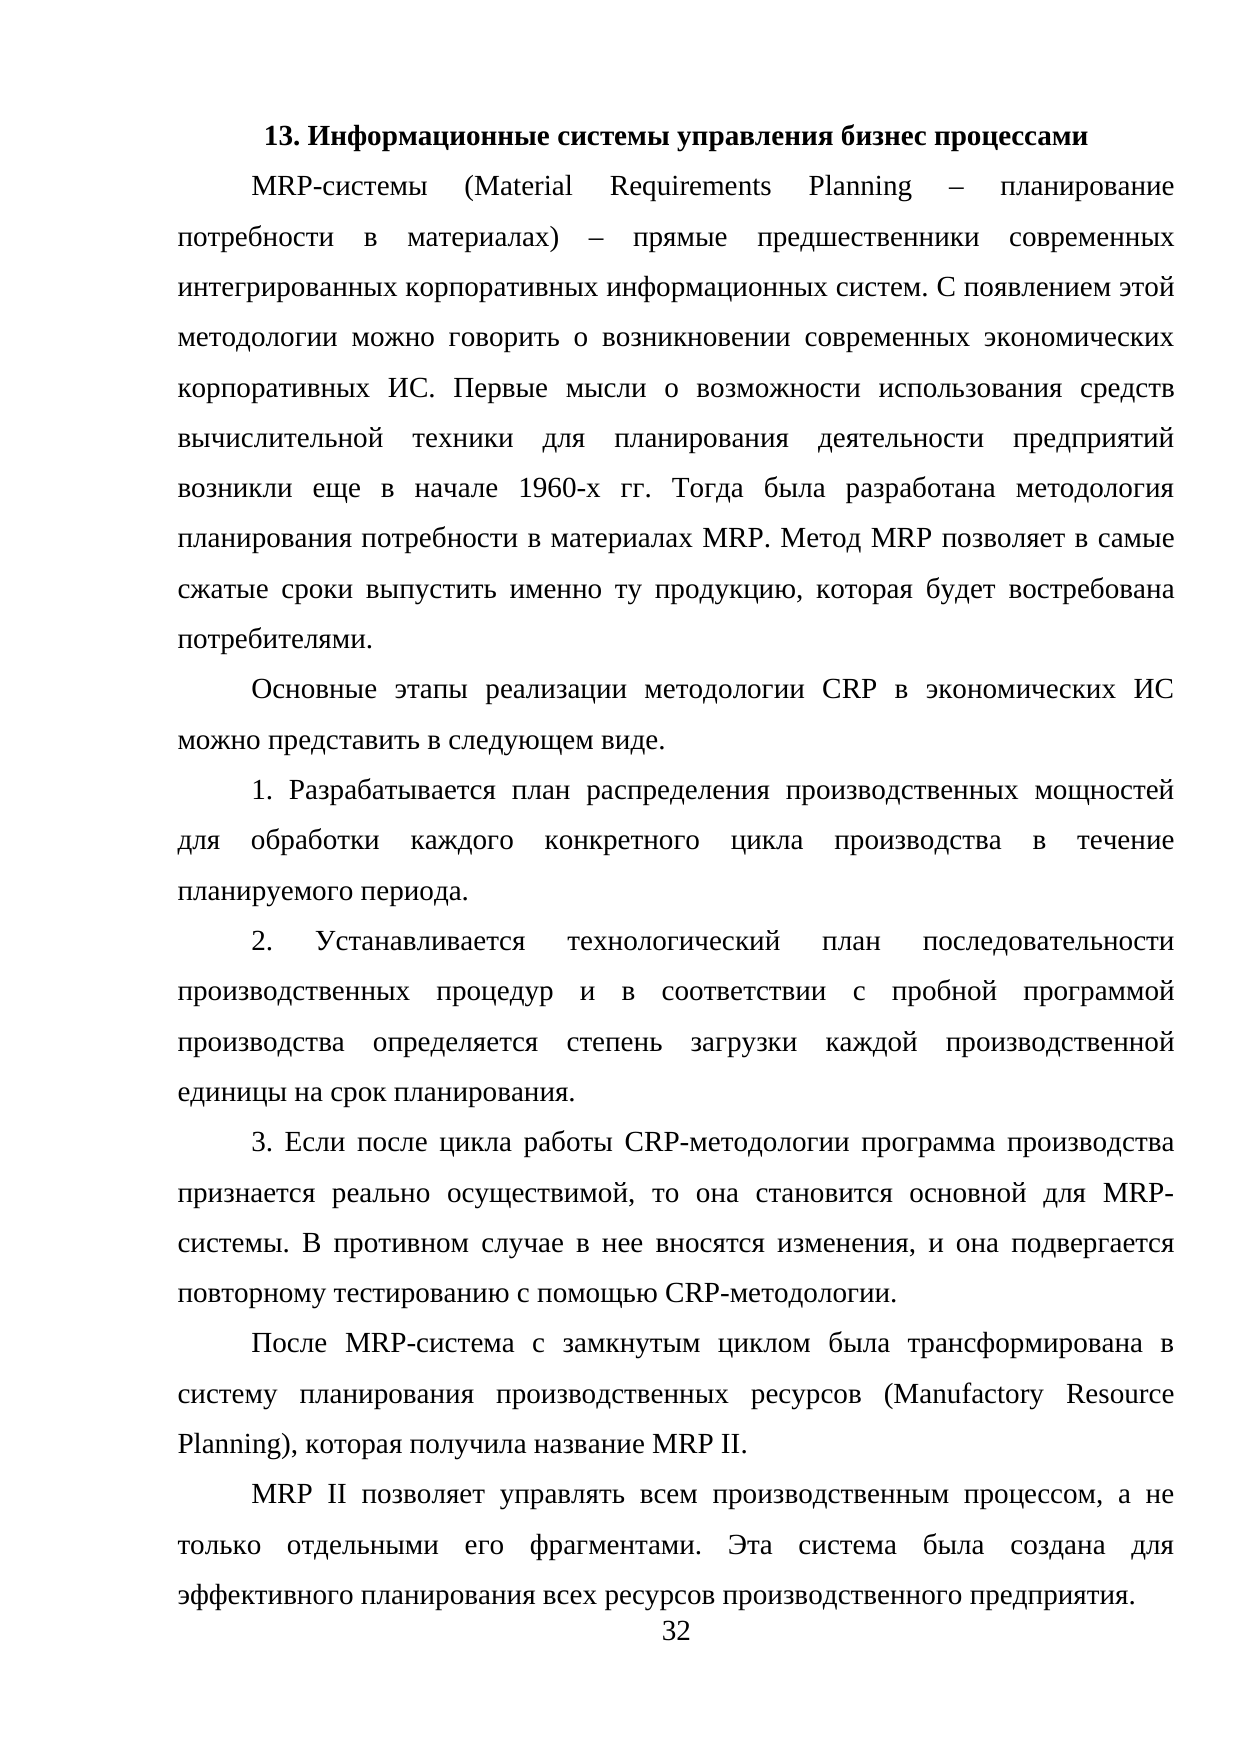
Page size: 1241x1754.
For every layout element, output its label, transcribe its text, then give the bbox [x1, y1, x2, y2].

text 2. Устанавливается технологический план последовательности производственных процедур и в соответствии с пробной программой производства определяется степень загрузки каждой производственной единицы на срок планирования. [177, 923, 1175, 1108]
text 1. Разрабатывается план распределения производственных мощностей для обработки каждого конкретного цикла производства в течение планируемого периода. [177, 772, 1175, 906]
text 3. Если после цикла работы CRP-методологии программа производства признается реально осуществимой, то она становится основной для MRP-системы. В противном случае в нее вносятся изменения, и она подвергается повторному тестированию с помощью CRP-методологии. [177, 1124, 1175, 1309]
text После MRP-система с замкнутым циклом была трансформирована в систему планирования производственных ресурсов (Manufactory Resource Planning), которая получила название MRP II. [177, 1326, 1175, 1460]
subtitle 13. Информационные системы управления бизнес процессами [177, 118, 1175, 152]
text MRP II позволяет управлять всем производственным процессом, а не только отдельными его фрагментами. Эта система была создана для эффективного планирования всех ресурсов производственного предприятия. [177, 1477, 1175, 1611]
text Основные этапы реализации методологии CRP в экономических ИС можно представить в следующем виде. [177, 672, 1175, 755]
text MRP-системы (Material Requirements Planning – планирование потребности в материалах) – прямые предшественники современных интегрированных корпоративных информационных систем. С появлением этой методологии можно говорить о возникновении современных экономических корпоративных ИС. Первые мысли о возможности использования средств вычислительной техники для планирования деятельности предприятий возникли еще в начале 1960-х гг. Тогда была разработана методология планирования потребности в материалах MRP. Метод MRP позволяет в самые сжатые сроки выпустить именно ту продукцию, которая будет востребована потребителями. [177, 168, 1175, 655]
